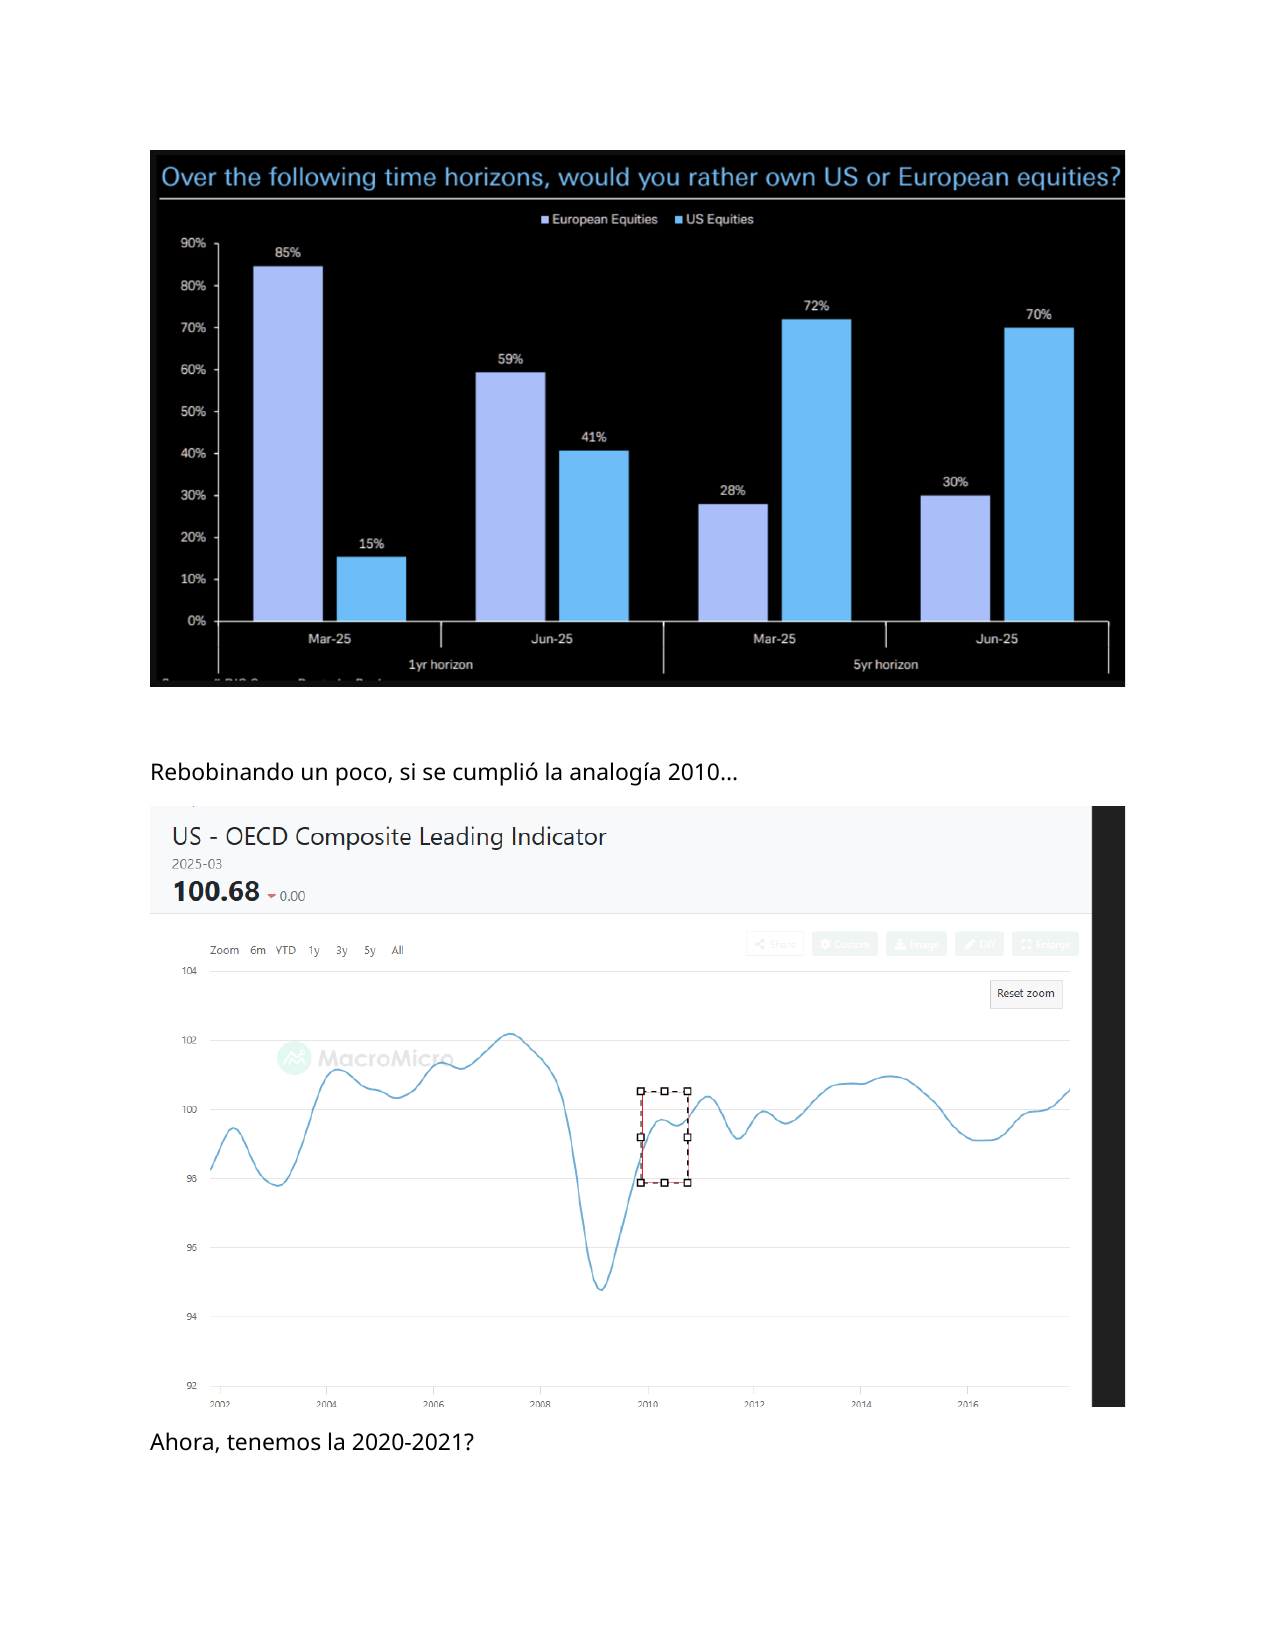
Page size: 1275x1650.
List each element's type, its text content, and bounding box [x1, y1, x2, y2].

text Rebobinando un poco, si se cumplió la analogía 2010… [150, 756, 1125, 787]
text Ahora, tenemos la 2020-2021? [150, 1426, 1125, 1457]
picture [150, 806, 1125, 1407]
picture [150, 150, 1125, 687]
